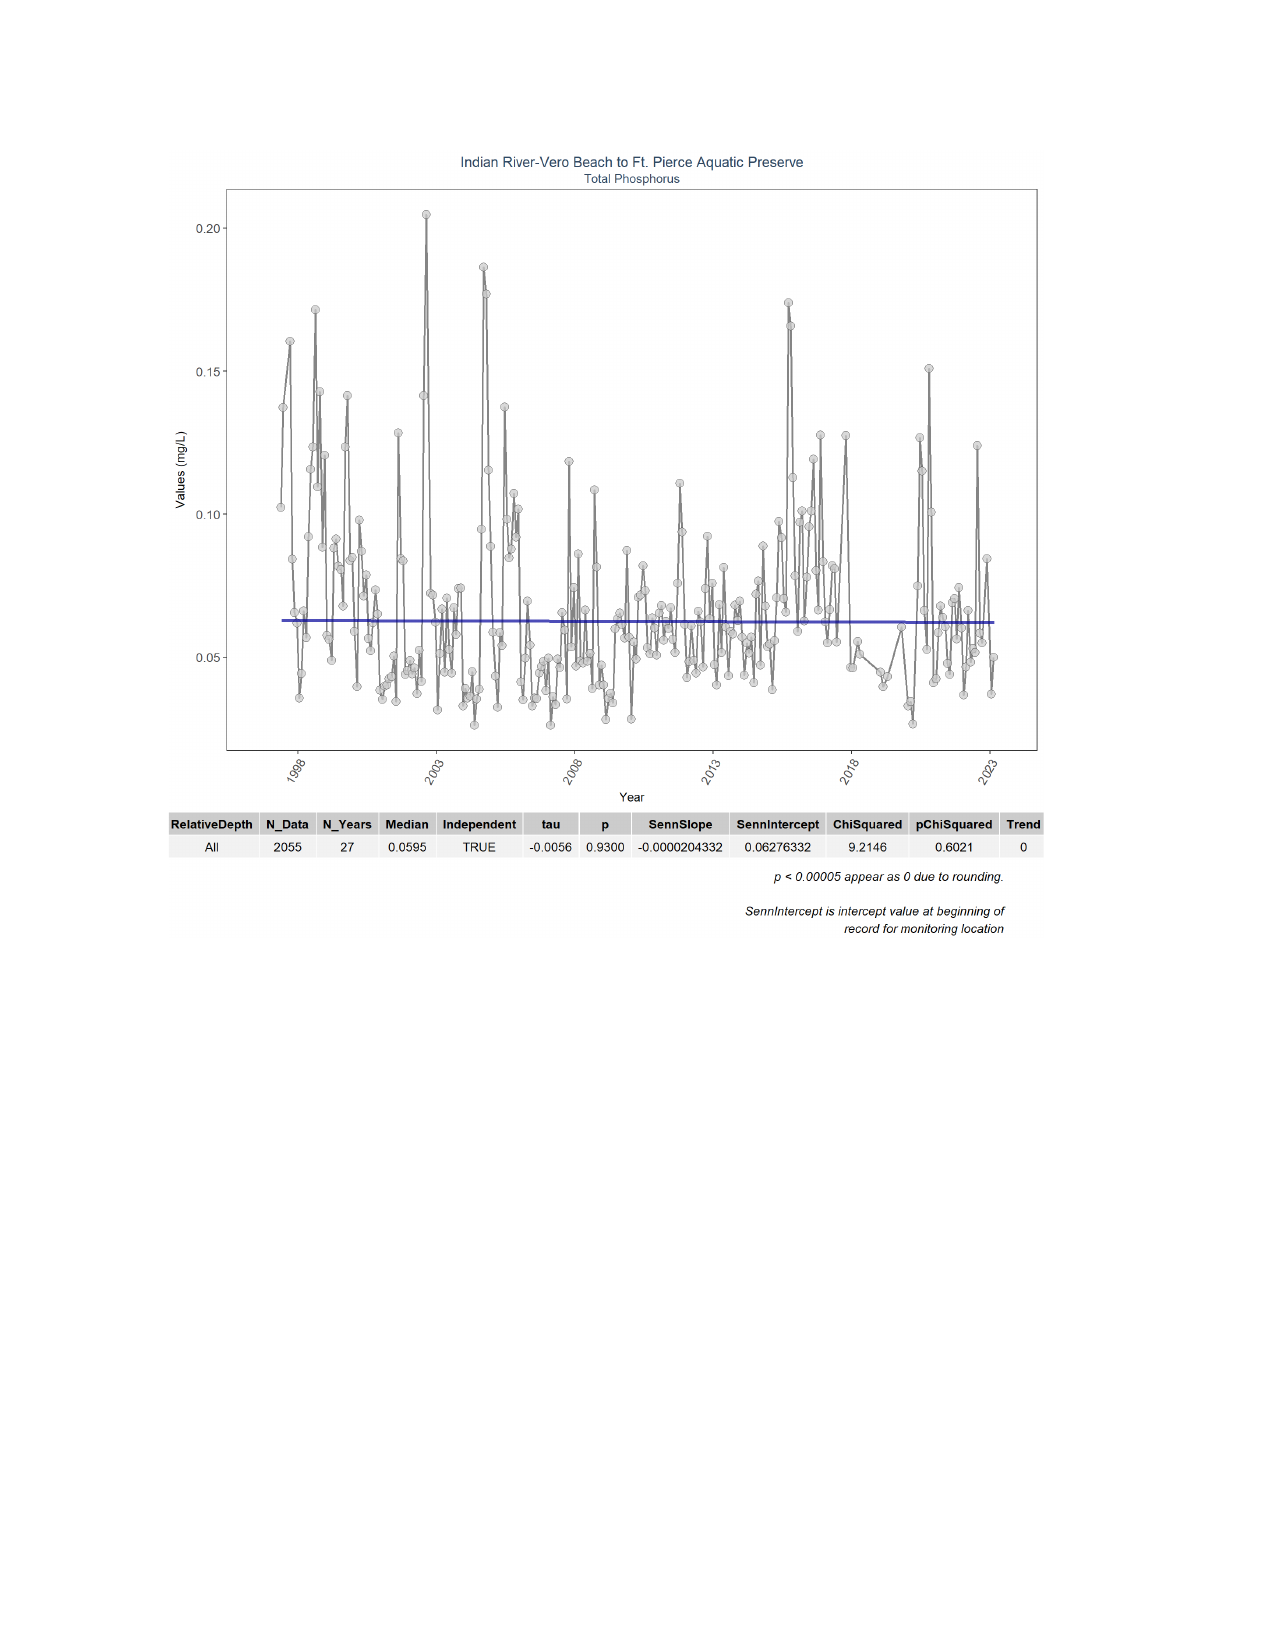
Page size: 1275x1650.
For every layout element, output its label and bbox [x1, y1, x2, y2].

picture [168, 150, 1044, 938]
